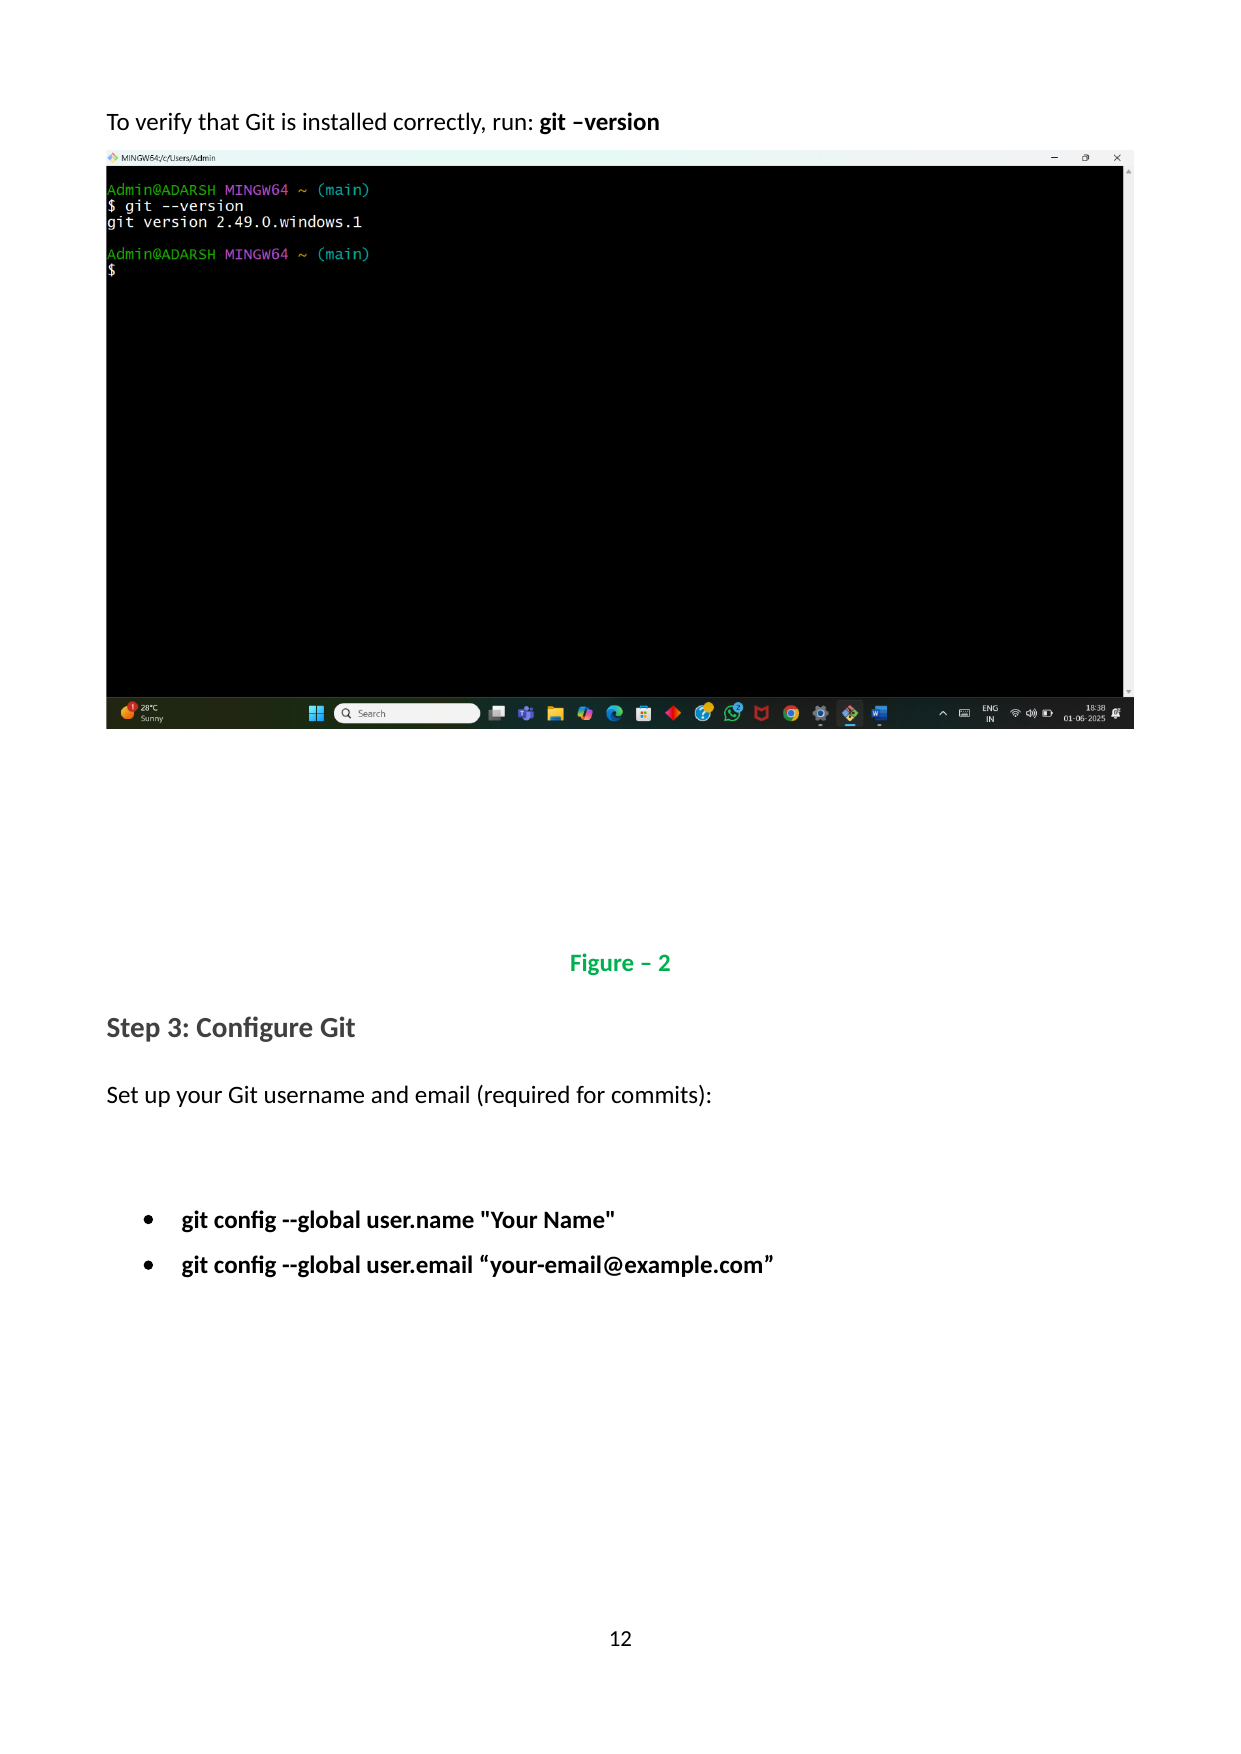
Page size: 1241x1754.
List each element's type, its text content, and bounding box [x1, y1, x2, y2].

text To verify that Git is installed correctly, run: git –version [106, 106, 1134, 150]
text Figure – 2 [106, 947, 1134, 977]
text Step 3: Configure Git [106, 1009, 1134, 1045]
list git config --global user.name "Your Name" [144, 1204, 1134, 1234]
list git config --global user.email “your-email@example.com” [144, 1250, 1134, 1280]
text Set up your Git username and email (required for commits): [106, 1079, 1134, 1110]
picture [106, 150, 1134, 729]
